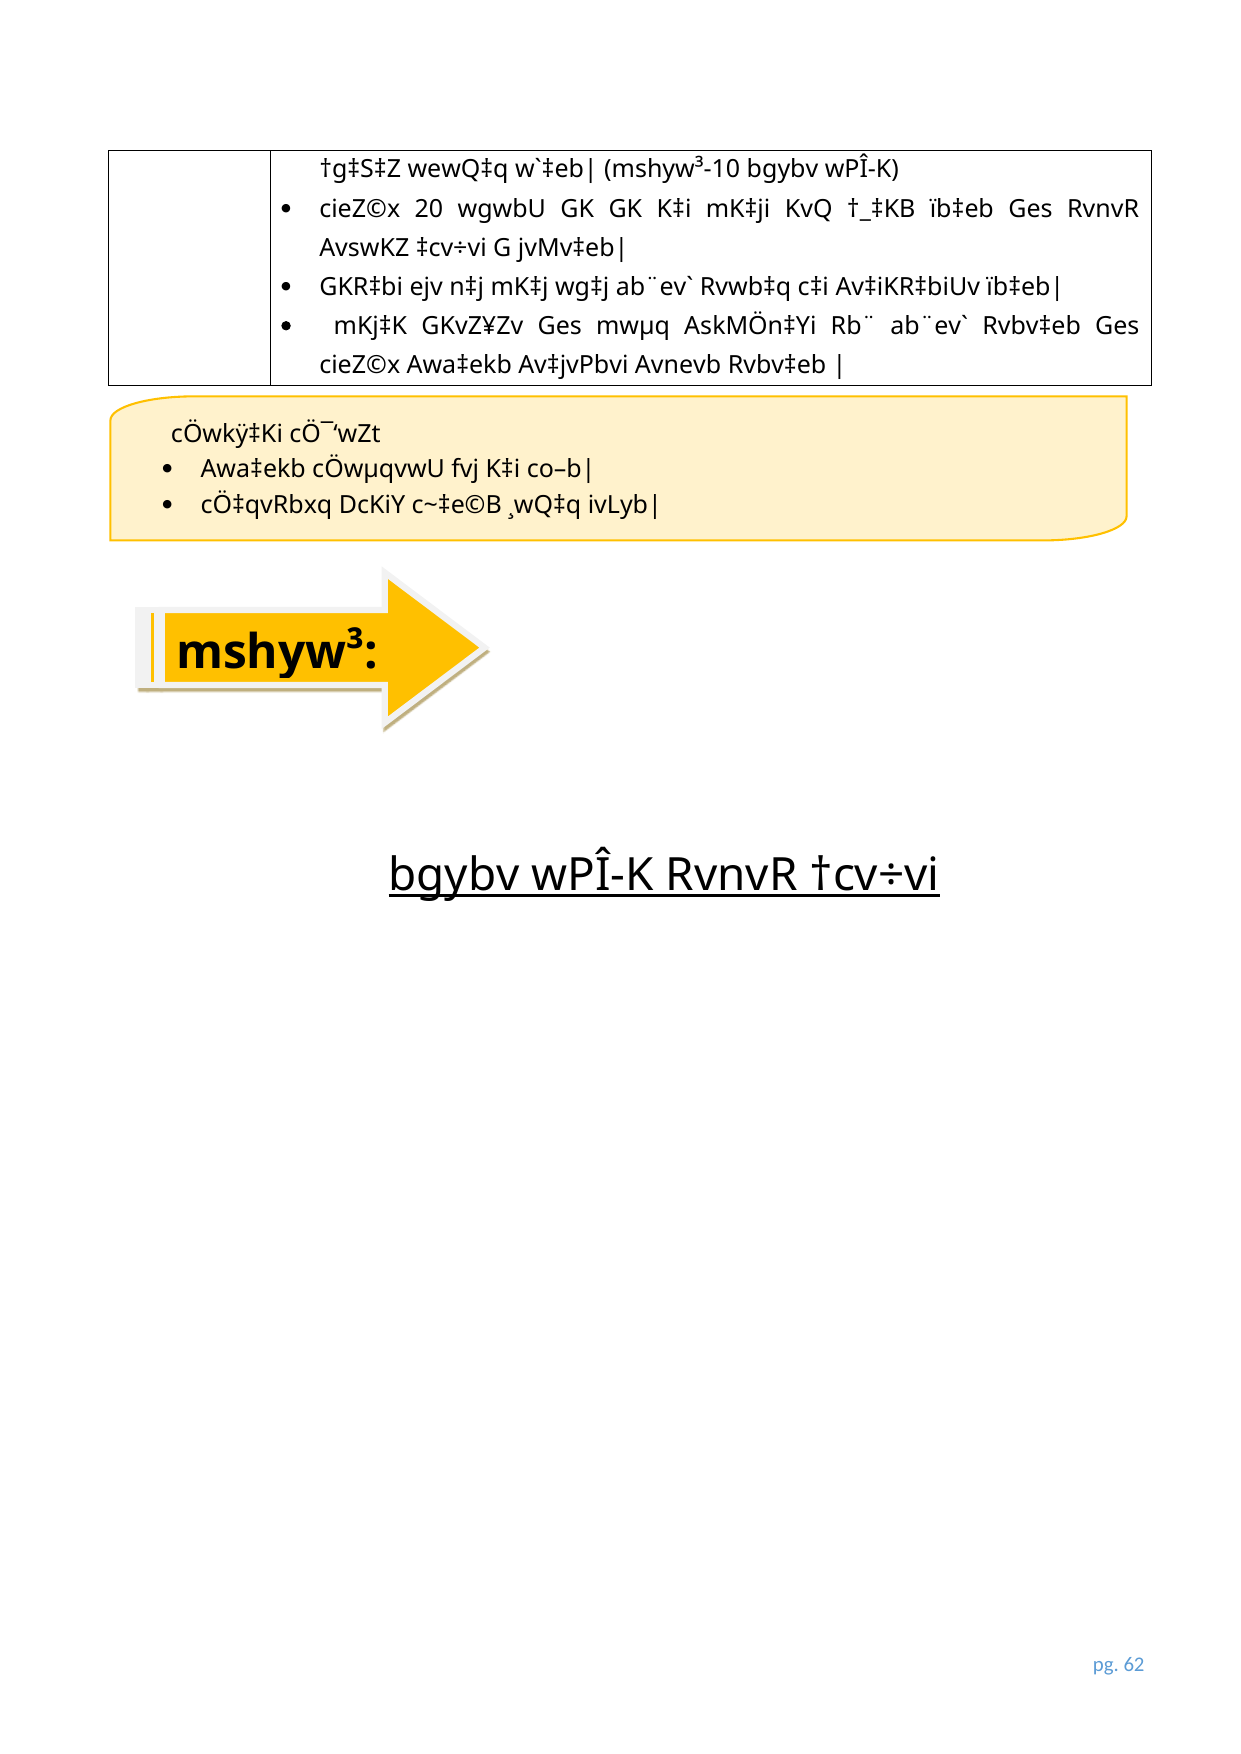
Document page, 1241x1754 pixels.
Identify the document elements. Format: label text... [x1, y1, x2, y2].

text bgybv wPÎ-K RvnvR †cv÷vi [146, 841, 1182, 904]
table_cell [271, 151, 1151, 385]
